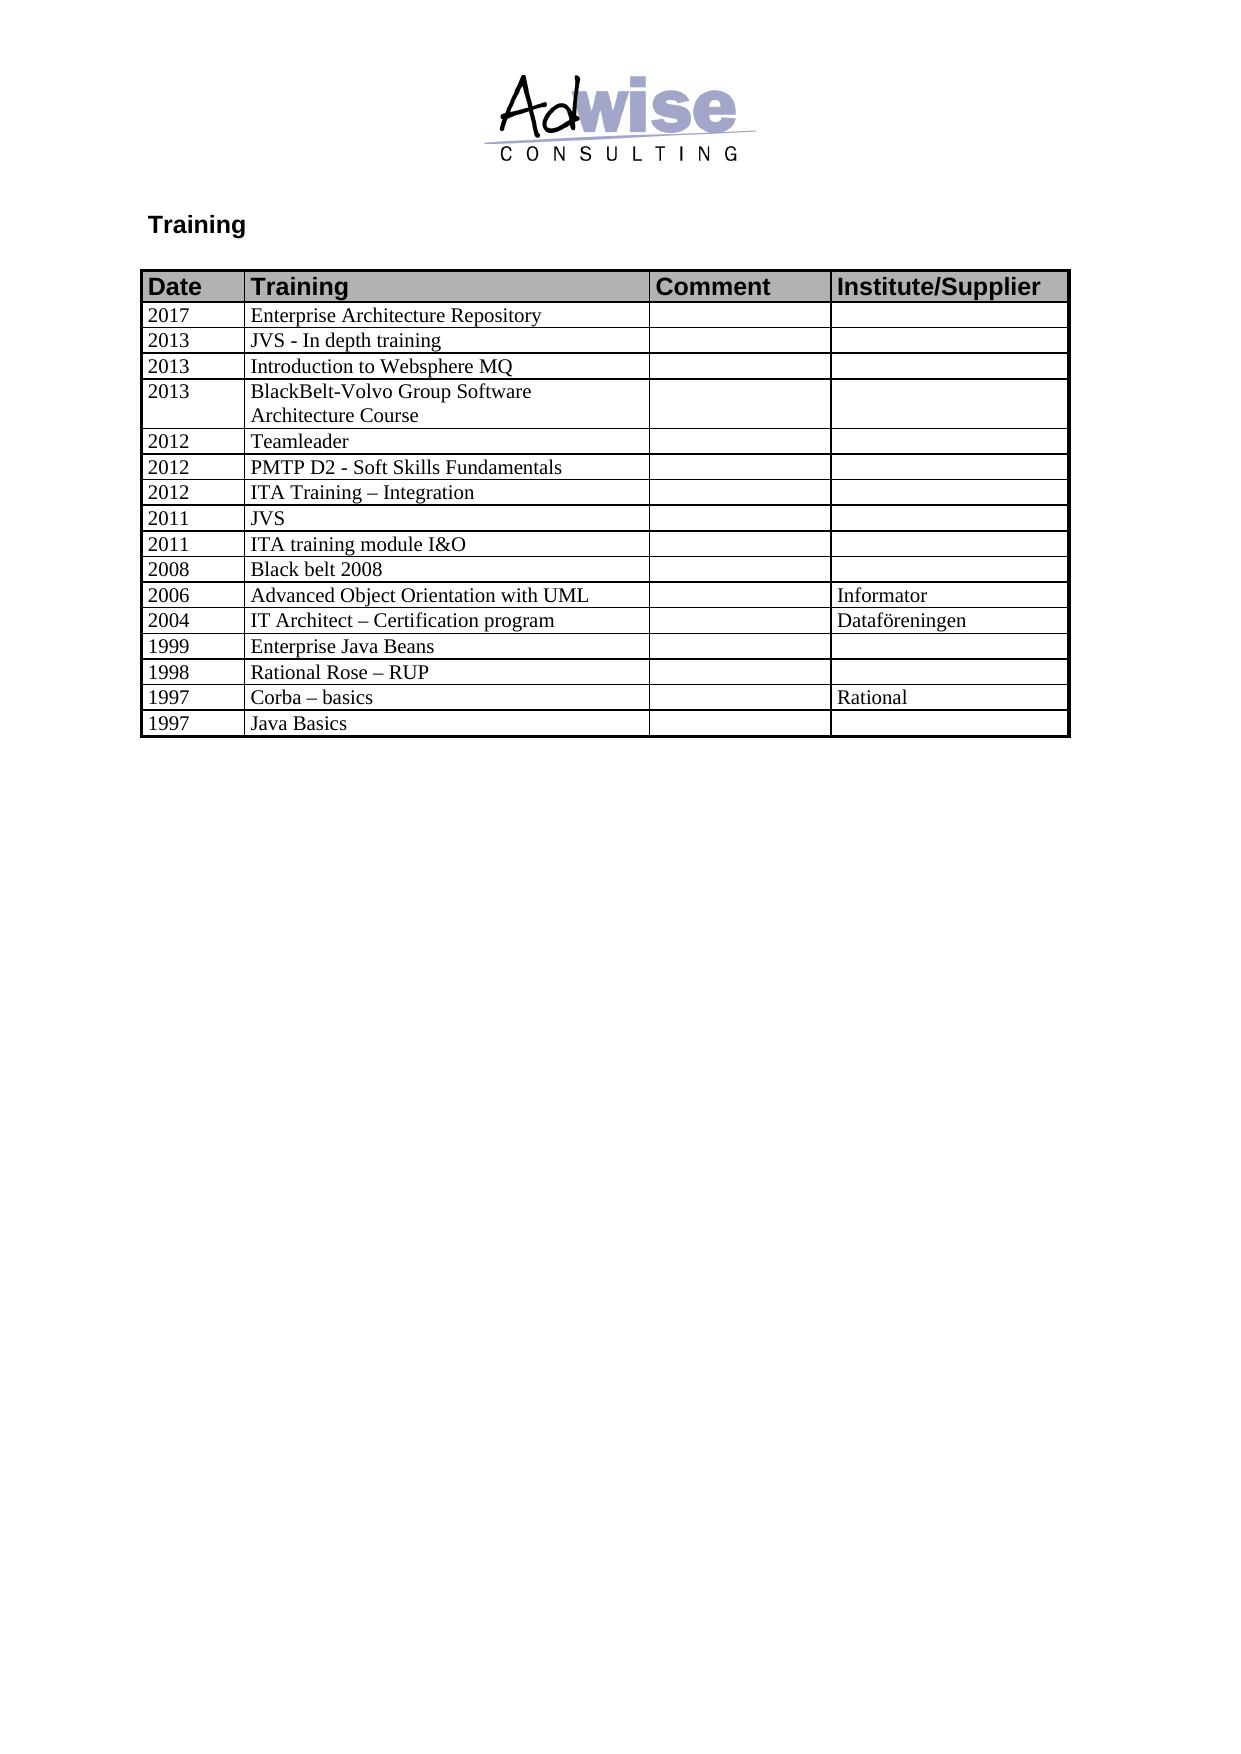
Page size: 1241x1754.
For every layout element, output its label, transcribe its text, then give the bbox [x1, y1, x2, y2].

table_cell Rational [832, 685, 1067, 709]
table_cell [650, 711, 830, 735]
table_cell ITA training module I&O [245, 532, 649, 556]
table_cell 1997 [143, 685, 244, 709]
table_cell [832, 660, 1067, 684]
table_cell [650, 532, 830, 556]
table_cell [650, 557, 830, 581]
table_cell 2011 [143, 532, 244, 556]
table_cell [832, 557, 1067, 581]
subtitle Training [148, 210, 1093, 239]
table_cell Black belt 2008 [245, 557, 649, 581]
table_cell Advanced Object Orientation with UML [245, 583, 649, 607]
table_cell 2012 [143, 455, 244, 479]
table_cell [650, 608, 830, 632]
table_cell [650, 660, 830, 684]
table_cell Enterprise Architecture Repository [245, 303, 649, 327]
table_cell [650, 429, 830, 453]
table_header Comment [650, 272, 830, 301]
table_cell 2012 [143, 429, 244, 453]
table_cell 2013 [143, 328, 244, 352]
table_cell PMTP D2 - Soft Skills Fundamentals [245, 455, 649, 479]
table_cell [832, 532, 1067, 556]
table_cell [650, 380, 830, 427]
table_cell [832, 634, 1067, 658]
table_cell [832, 429, 1067, 453]
table_cell Java Beans [245, 634, 649, 658]
table_cell [832, 711, 1067, 735]
table_cell Teamleader [245, 429, 649, 453]
table_cell Java Basics [245, 711, 649, 735]
table_cell 2013 [143, 354, 244, 378]
table_cell ITA Training – Integration [245, 480, 649, 504]
table_cell Informator [832, 583, 1067, 607]
table_cell IT Architect – Certification program [245, 608, 649, 632]
table_cell Introduction to Websphere MQ [245, 354, 649, 378]
table_cell 1998 [143, 660, 244, 684]
table_cell 2006 [143, 583, 244, 607]
table_cell [650, 303, 830, 327]
table_cell BlackBelt-Volvo Group Software Architecture Course [245, 380, 649, 427]
table_cell [832, 506, 1067, 530]
table_cell [832, 303, 1067, 327]
table_header Institute/Supplier [832, 272, 1067, 301]
table_cell Dataföreningen [832, 608, 1067, 632]
table_cell [650, 480, 830, 504]
table_cell 2011 [143, 506, 244, 530]
table_cell [832, 455, 1067, 479]
table_cell [650, 583, 830, 607]
table_cell Corba – basics [245, 685, 649, 709]
table_cell Rational Rose – RUP [245, 660, 649, 684]
table_cell 1997 [143, 711, 244, 735]
table_cell [650, 455, 830, 479]
picture [484, 75, 757, 161]
table_cell JVS [245, 506, 649, 530]
table_cell 2012 [143, 480, 244, 504]
table_cell [650, 634, 830, 658]
table_cell [650, 354, 830, 378]
table_cell [832, 480, 1067, 504]
table_header Training [245, 272, 649, 301]
table_cell [832, 354, 1067, 378]
table_header Date [143, 272, 244, 301]
table_cell 2004 [143, 608, 244, 632]
table_cell 2017 [143, 303, 244, 327]
table_cell 2008 [143, 557, 244, 581]
table_cell 2013 [143, 380, 244, 427]
table_cell [650, 685, 830, 709]
table_cell [650, 506, 830, 530]
table_cell JVS - In depth training [245, 328, 649, 352]
table_cell 1999 [143, 634, 244, 658]
table_cell [832, 380, 1067, 427]
table_cell [832, 328, 1067, 352]
table_cell [650, 328, 830, 352]
